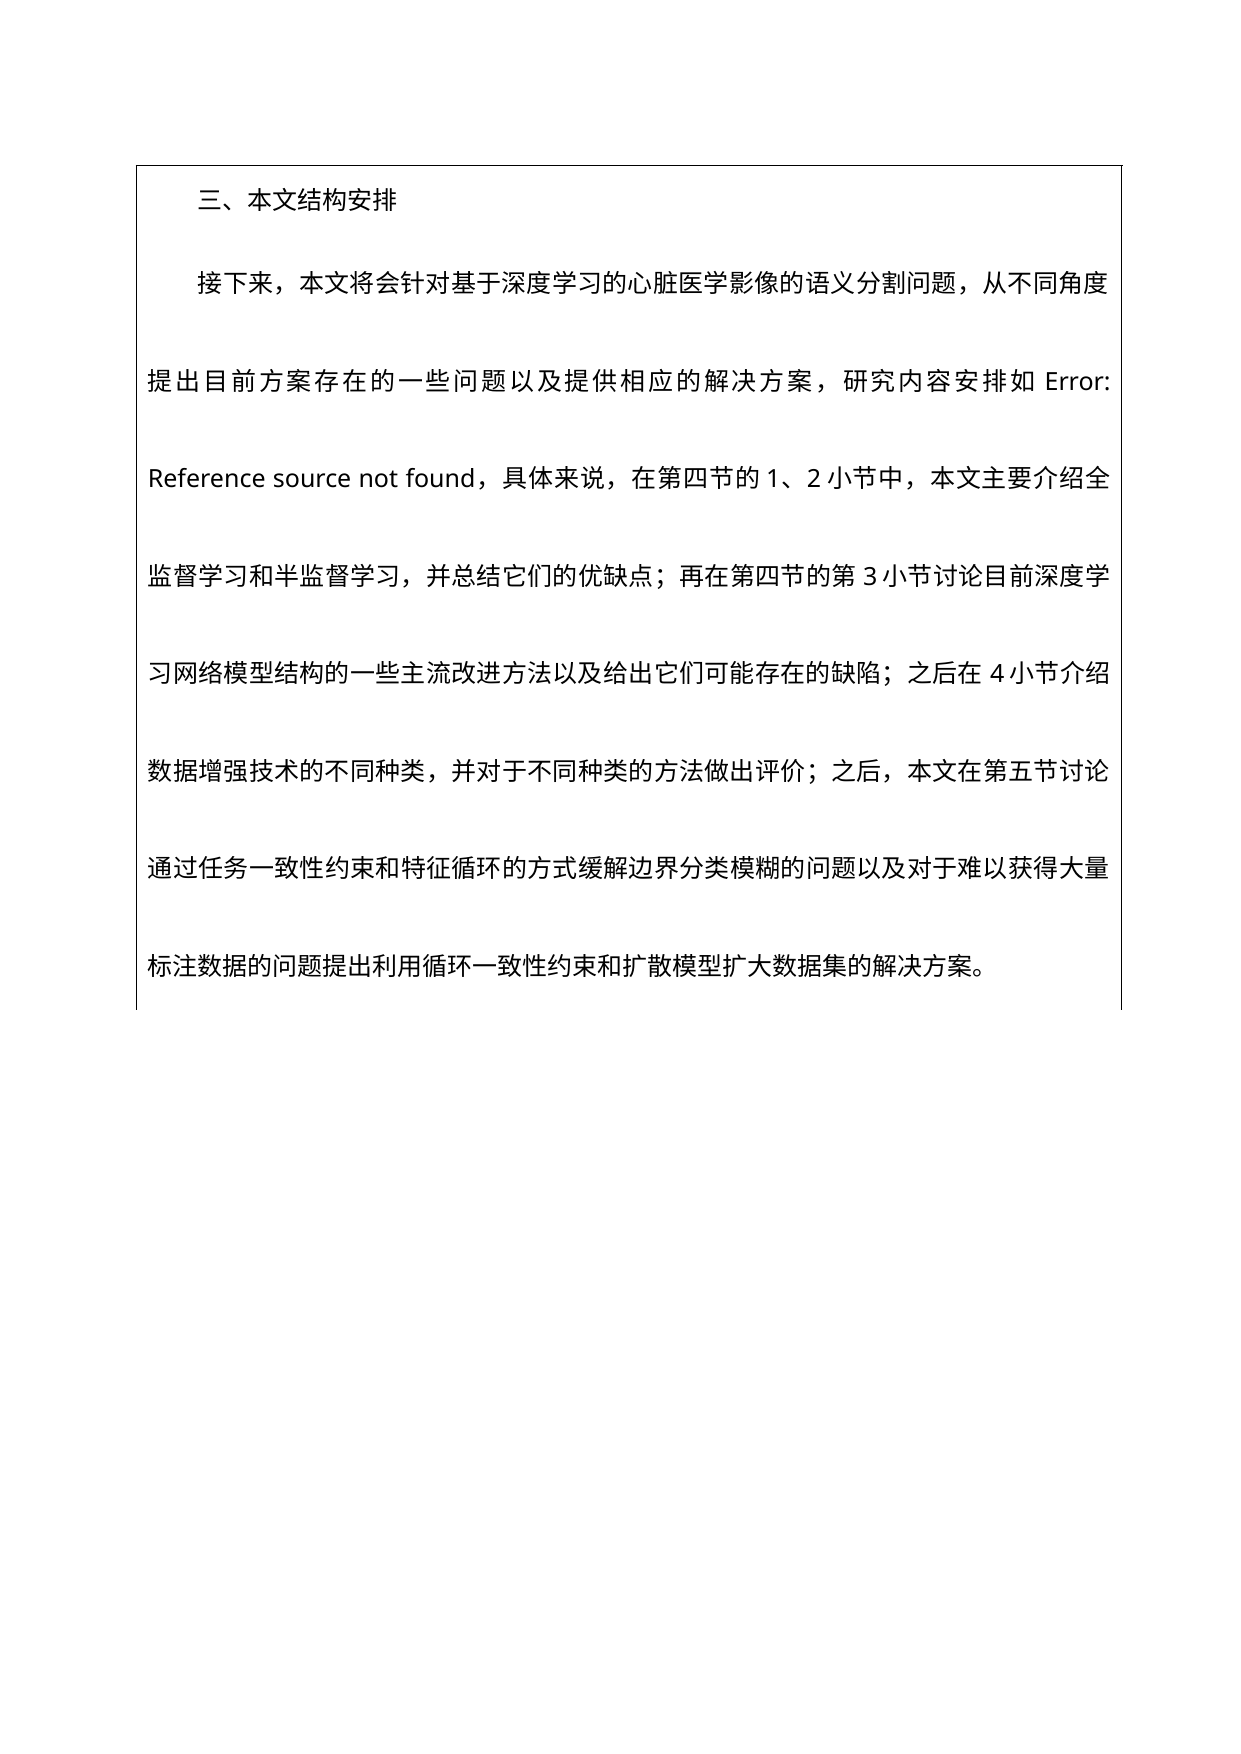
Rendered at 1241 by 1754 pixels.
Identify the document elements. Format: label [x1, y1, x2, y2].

table_cell [137, 166, 1121, 1009]
